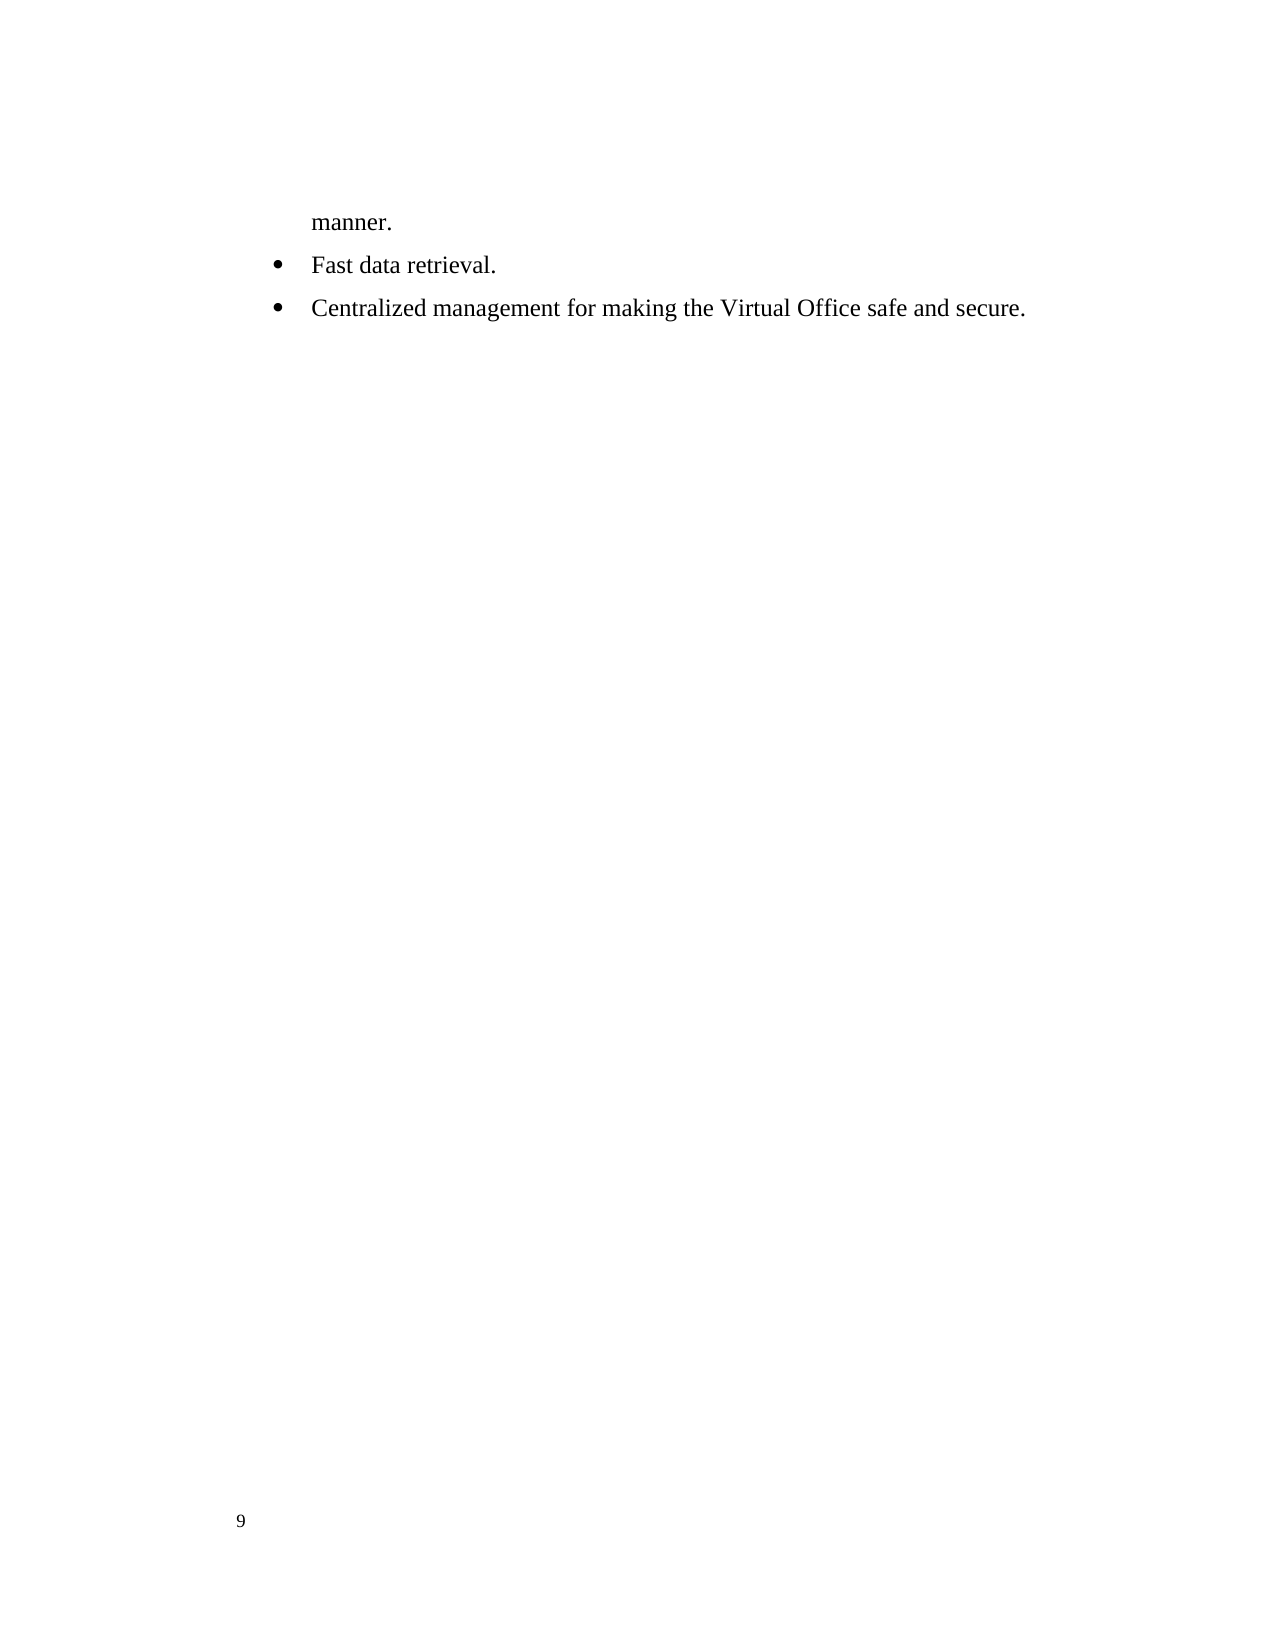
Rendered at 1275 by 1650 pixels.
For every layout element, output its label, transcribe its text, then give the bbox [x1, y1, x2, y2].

list Fast data retrieval. [274, 250, 1127, 279]
list Centralized management for making the Virtual Office safe and secure. [274, 293, 1127, 322]
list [274, 207, 1127, 236]
